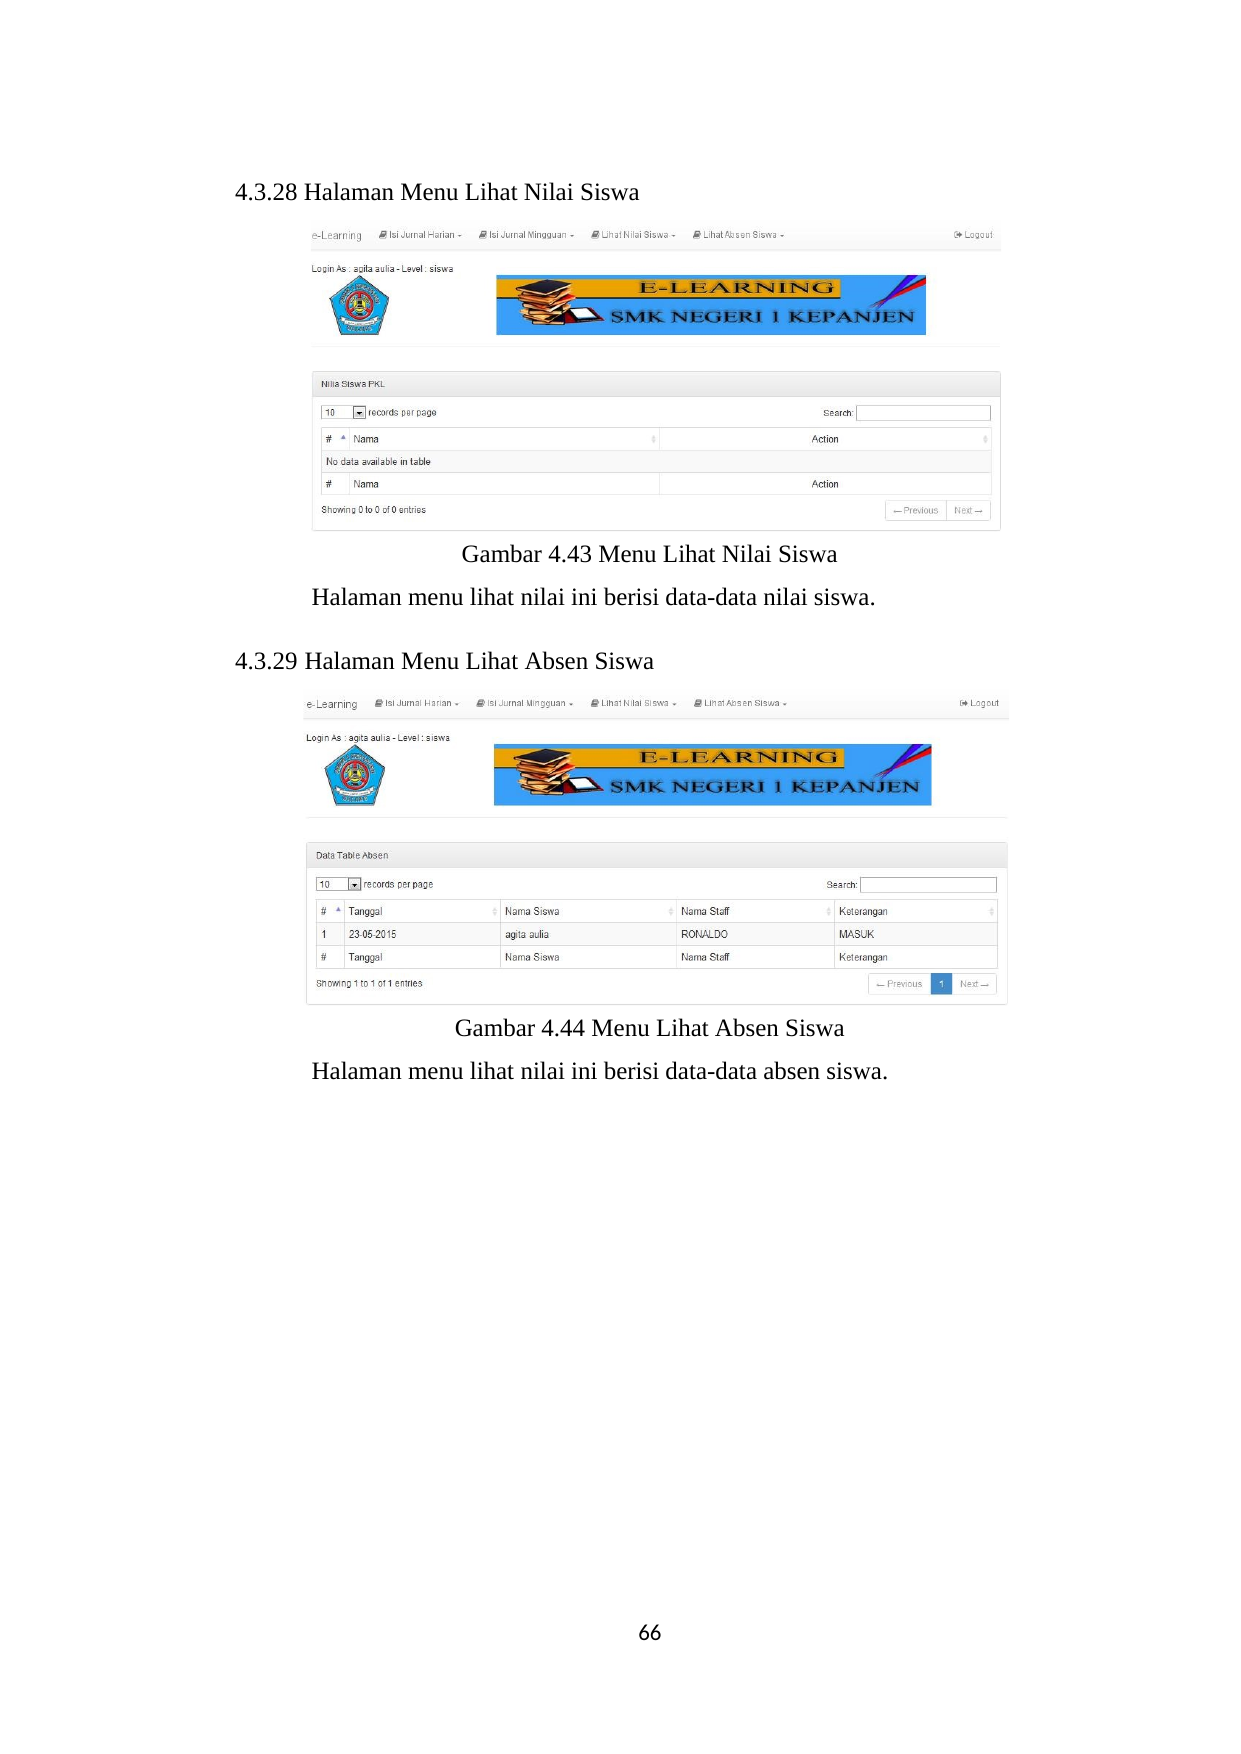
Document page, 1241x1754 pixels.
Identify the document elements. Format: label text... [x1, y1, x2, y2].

text Gambar 4.44 Menu Lihat Absen Siswa [304, 1013, 995, 1042]
picture [303, 689, 1010, 1006]
text Halaman menu lihat nilai ini berisi data-data nilai siswa. [311, 582, 1098, 611]
picture [310, 220, 1002, 532]
text 4.3.28 Halaman Menu Lihat Nilai Siswa [235, 177, 1098, 206]
text 4.3.29 Halaman Menu Lihat Absen Siswa [235, 646, 1098, 675]
text Gambar 4.43 Menu Lihat Nilai Siswa [304, 539, 995, 568]
text Halaman menu lihat nilai ini berisi data-data absen siswa. [311, 1056, 1098, 1085]
